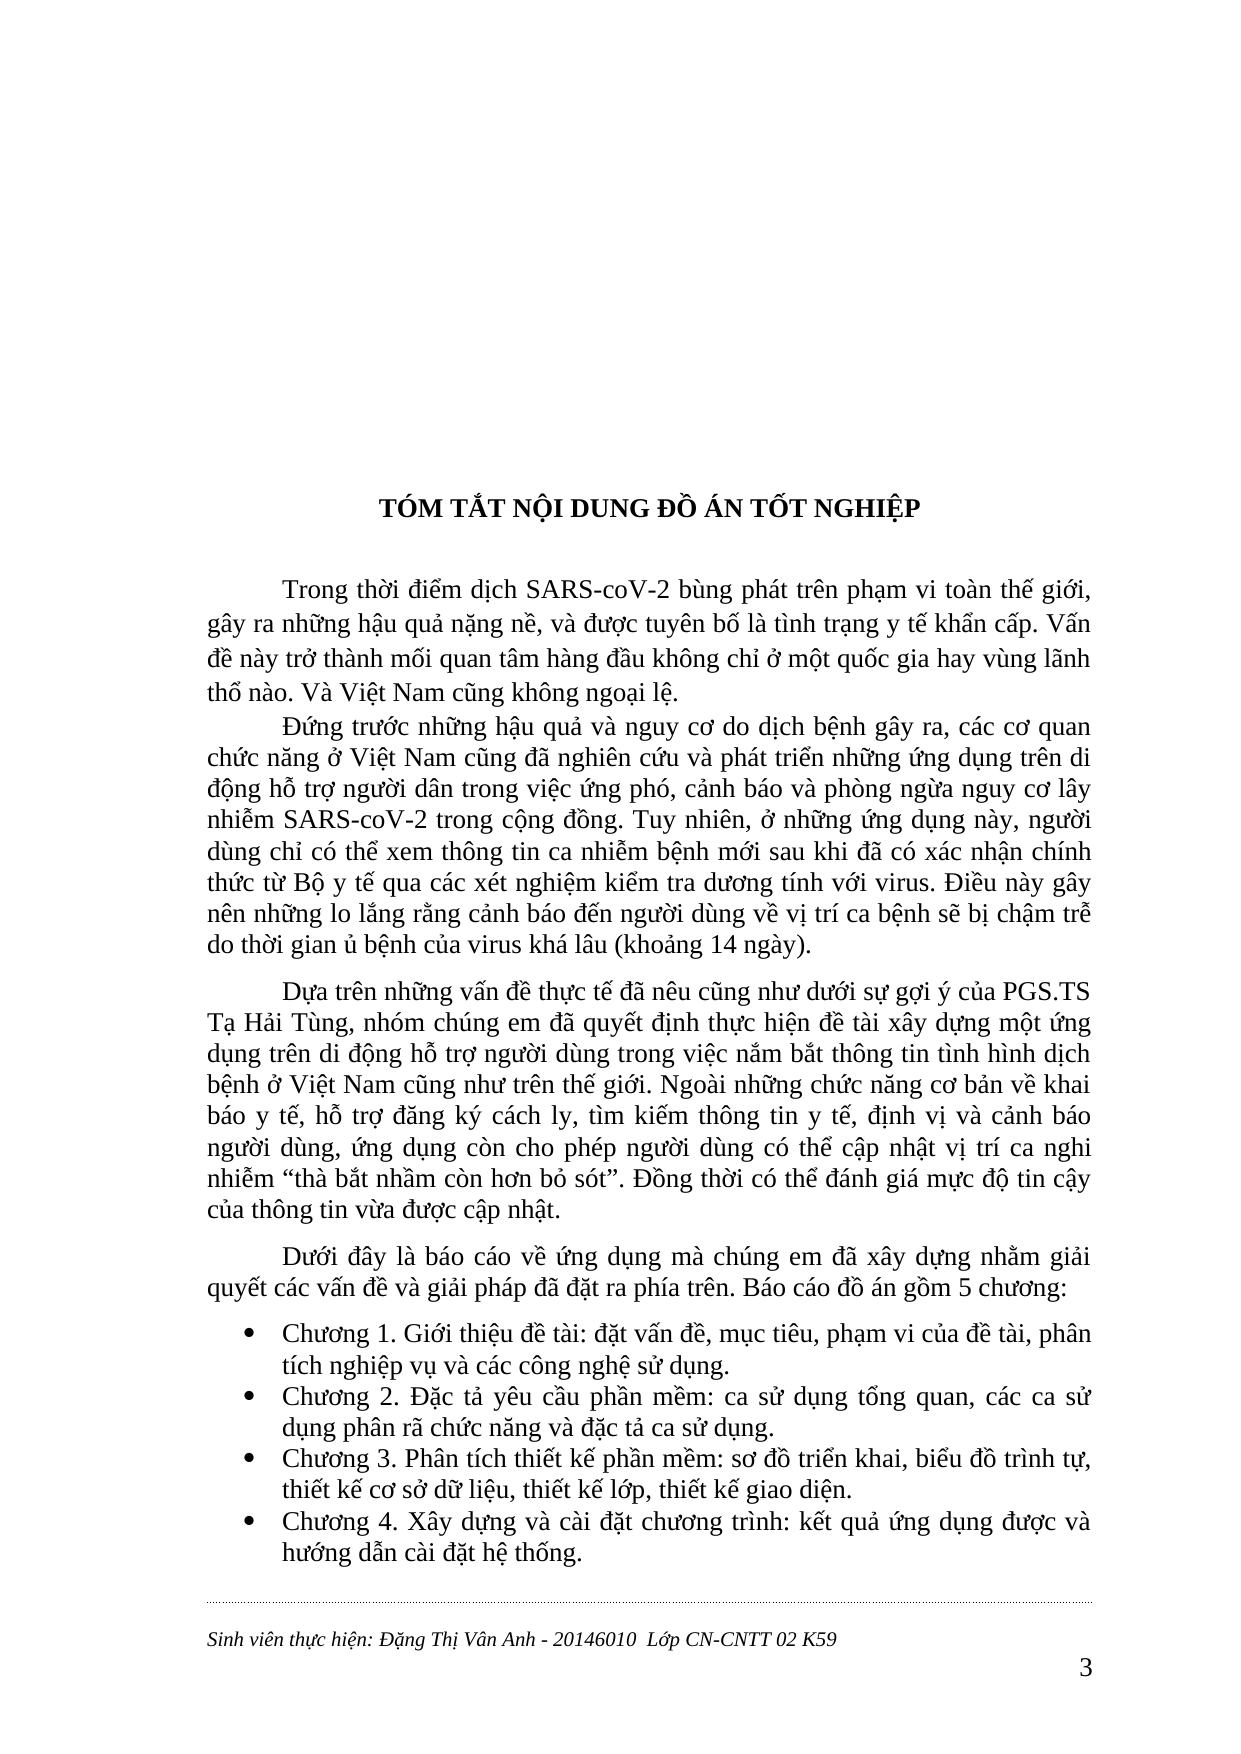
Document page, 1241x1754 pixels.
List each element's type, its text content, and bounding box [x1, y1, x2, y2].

list Chương 1. Giới thiệu đề tài: đặt vấn đề, mục tiêu, phạm vi của đề tài, phân tích nghiệp vụ và các công nghệ sử dụng. [244, 1318, 1092, 1380]
list Chương 3. Phân tích thiết kế phần mềm: sơ đồ triển khai, biểu đồ trình tự, thiết kế cơ sở dữ liệu, thiết kế lớp, thiết kế giao diện. [244, 1442, 1092, 1505]
list Chương 4. Xây dựng và cài đặt chương trình: kết quả ứng dụng được và hướng dẫn cài đặt hệ thống. [244, 1505, 1092, 1567]
text TÓM TẮT NỘI DUNG ĐỒ ÁN TỐT NGHIỆP [207, 492, 1092, 523]
text Đứng trước những hậu quả và nguy cơ do dịch bệnh gây ra, các cơ quan chức năng ở Việt Nam cũng đã nghiên cứu và phát triển những ứng dụng trên di động hỗ trợ người dân trong việc ứng phó, cảnh báo và phòng ngừa nguy cơ lây nhiễm SARS-coV-2 trong cộng đồng. Tuy nhiên, ở những ứng dụng này, người dùng chỉ có thể xem thông tin ca nhiễm bệnh mới sau khi đã có xác nhận chính thức từ Bộ y tế qua các xét nghiệm kiểm tra dương tính với virus. Điều này gây nên những lo lắng rằng cảnh báo đến người dùng về vị trí ca bệnh sẽ bị chậm trễ do thời gian ủ bệnh của virus khá lâu (khoảng 14 ngày). [207, 710, 1092, 959]
text Trong thời điểm dịch SARS-coV-2 bùng phát trên phạm vi toàn thế giới, gây ra những hậu quả nặng nề, và được tuyên bố là tình trạng y tế khẩn cấp. Vấn đề này trở thành mối quan tâm hàng đầu không chỉ ở một quốc gia hay vùng lãnh thổ nào. Và Việt Nam cũng không ngoại lệ. [207, 573, 1092, 707]
text Dựa trên những vấn đề thực tế đã nêu cũng như dưới sự gợi ý của PGS.TS Tạ Hải Tùng, nhóm chúng em đã quyết định thực hiện đề tài xây dựng một ứng dụng trên di động hỗ trợ người dùng trong việc nắm bắt thông tin tình hình dịch bệnh ở Việt Nam cũng như trên thế giới. Ngoài những chức năng cơ bản về khai báo y tế, hỗ trợ đăng ký cách ly, tìm kiếm thông tin y tế, định vị và cảnh báo người dùng, ứng dụng còn cho phép người dùng có thể cập nhật vị trí ca nghi nhiễm “thà bắt nhầm còn hơn bỏ sót”. Đồng thời có thể đánh giá mực độ tin cậy của thông tin vừa được cập nhật. [207, 975, 1092, 1224]
text Dưới đây là báo cáo về ứng dụng mà chúng em đã xây dựng nhằm giải quyết các vấn đề và giải pháp đã đặt ra phía trên. Báo cáo đồ án gồm 5 chương: [207, 1240, 1092, 1302]
list Chương 2. Đặc tả yêu cầu phần mềm: ca sử dụng tổng quan, các ca sử dụng phân rã chức năng và đặc tả ca sử dụng. [244, 1380, 1092, 1442]
